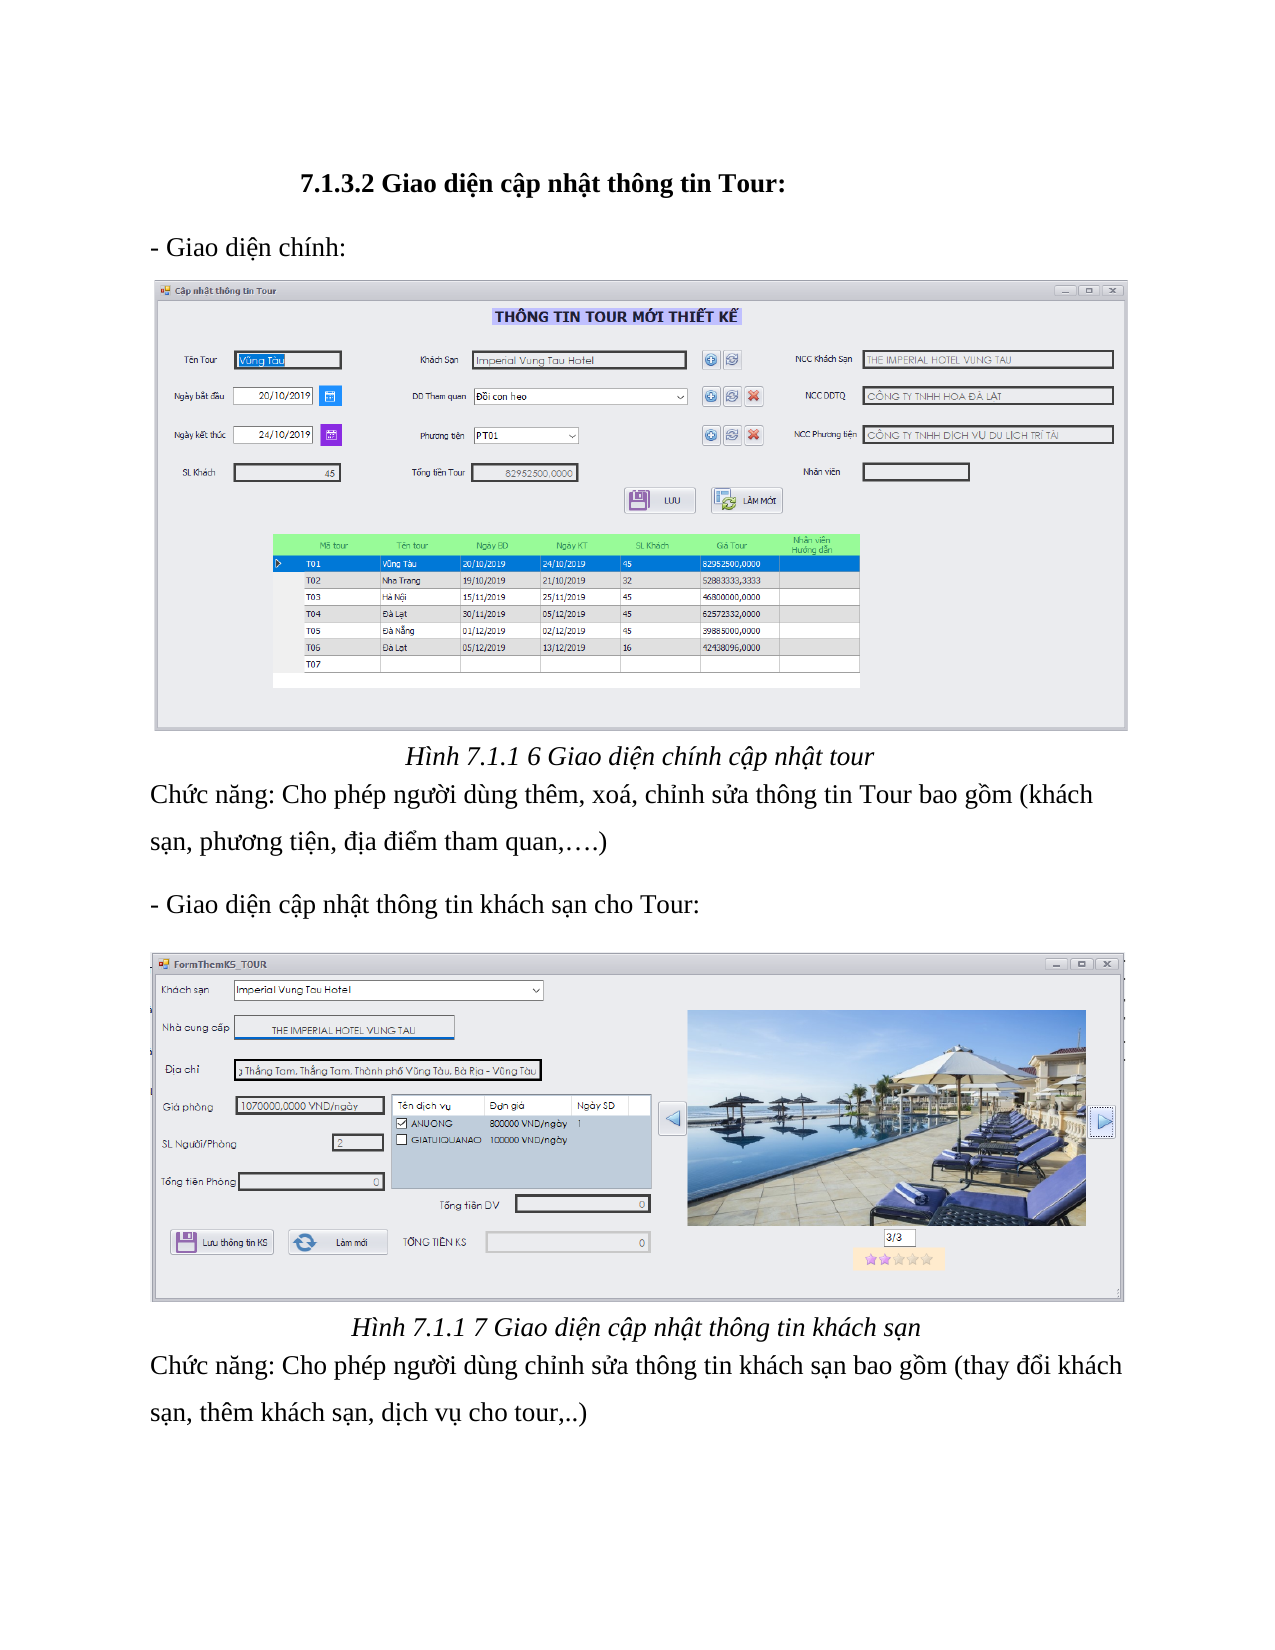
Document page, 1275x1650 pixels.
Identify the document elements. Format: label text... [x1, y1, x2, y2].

text 7.1.3.2 Giao diện cập nhật thông tin Tour: [225, 167, 1125, 198]
text - Giao diện chính: [150, 231, 1125, 262]
picture [154, 280, 1128, 731]
text Chức năng: Cho phép người dùng chỉnh sửa thông tin khách sạn bao gồm (thay đổi khách sạn, thêm khách sạn, dịch vụ cho tour,..) [150, 1342, 1125, 1427]
text - Giao diện cập nhật thông tin khách sạn cho Tour: [150, 888, 1125, 919]
picture [150, 952, 1125, 1302]
